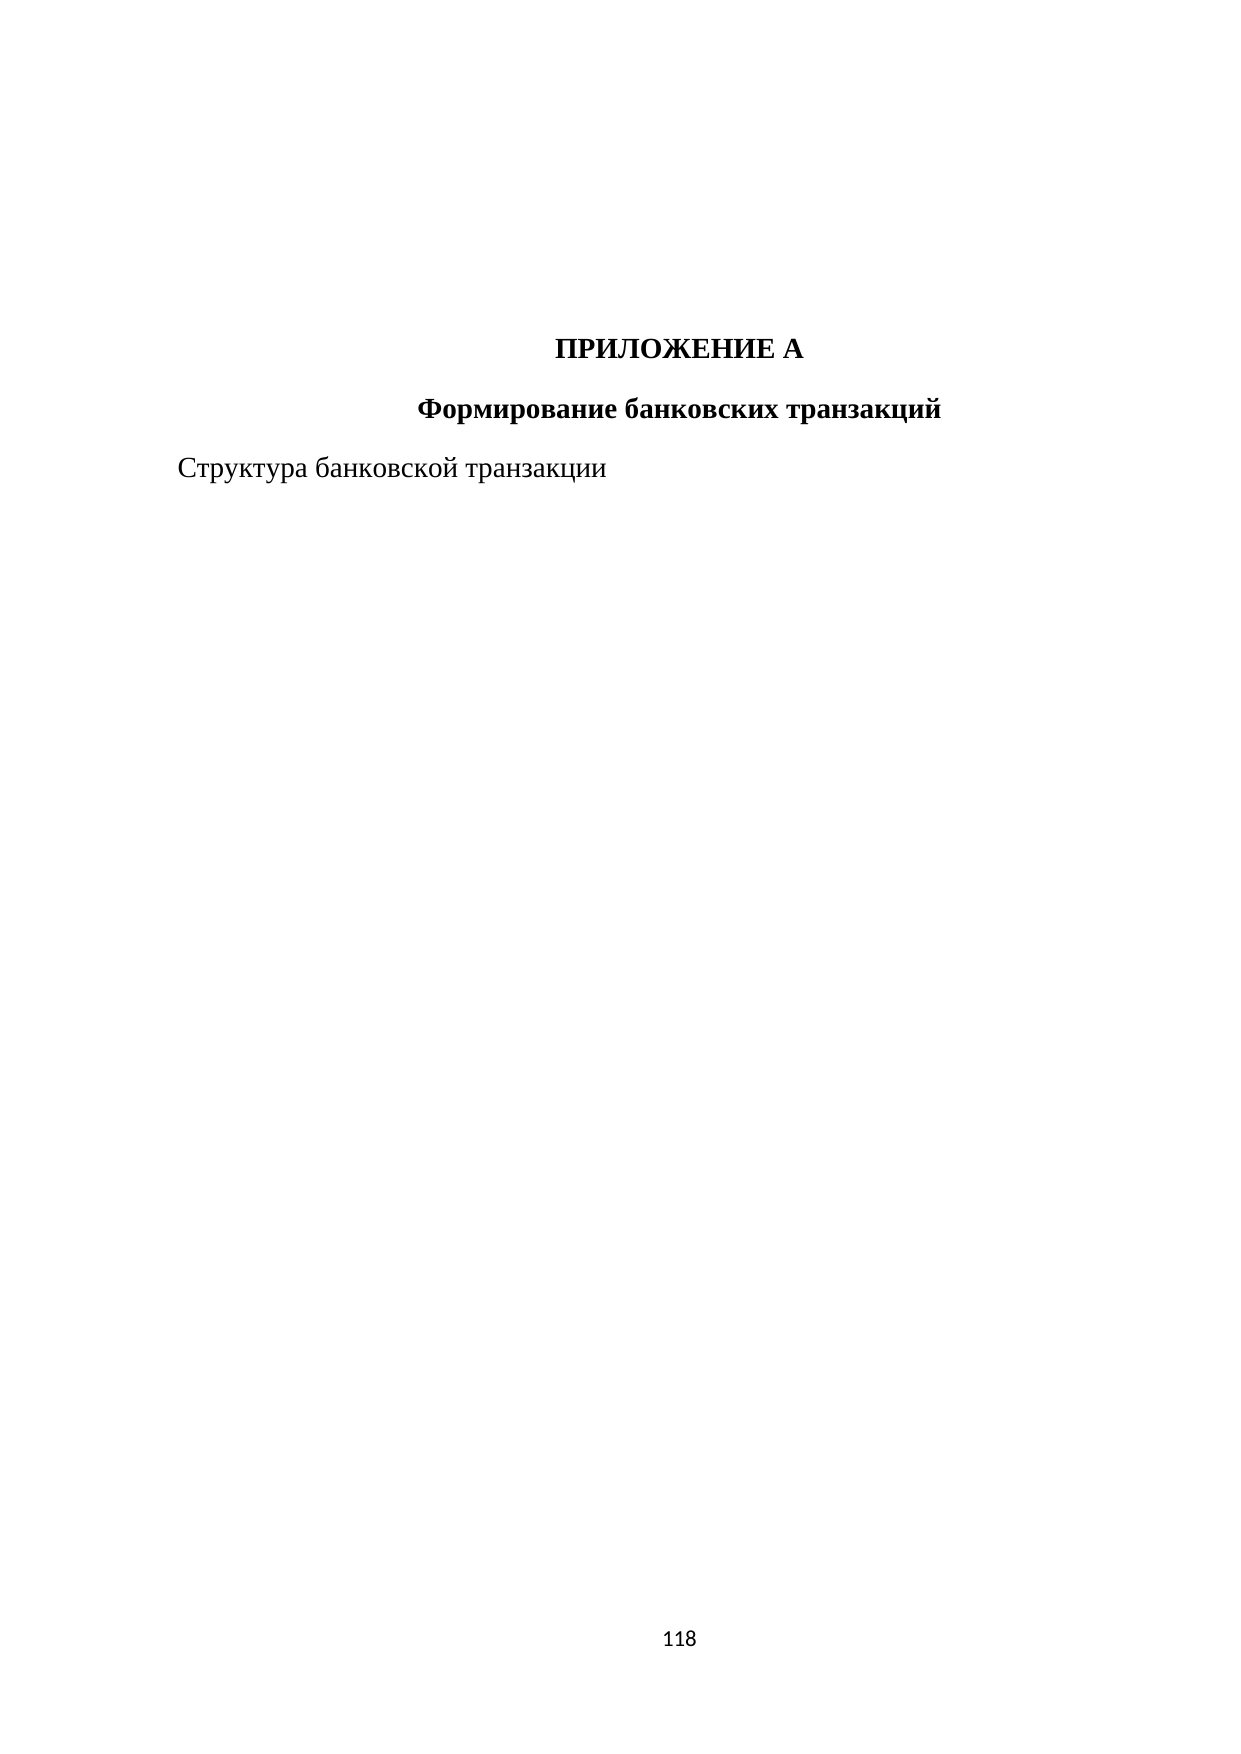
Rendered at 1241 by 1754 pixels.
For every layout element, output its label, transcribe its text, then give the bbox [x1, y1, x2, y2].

text Структура банковской транзакции [177, 450, 1181, 484]
text Формирование банковских транзакций [177, 391, 1181, 424]
text ПРИЛОЖЕНИЕ A [177, 332, 1181, 365]
